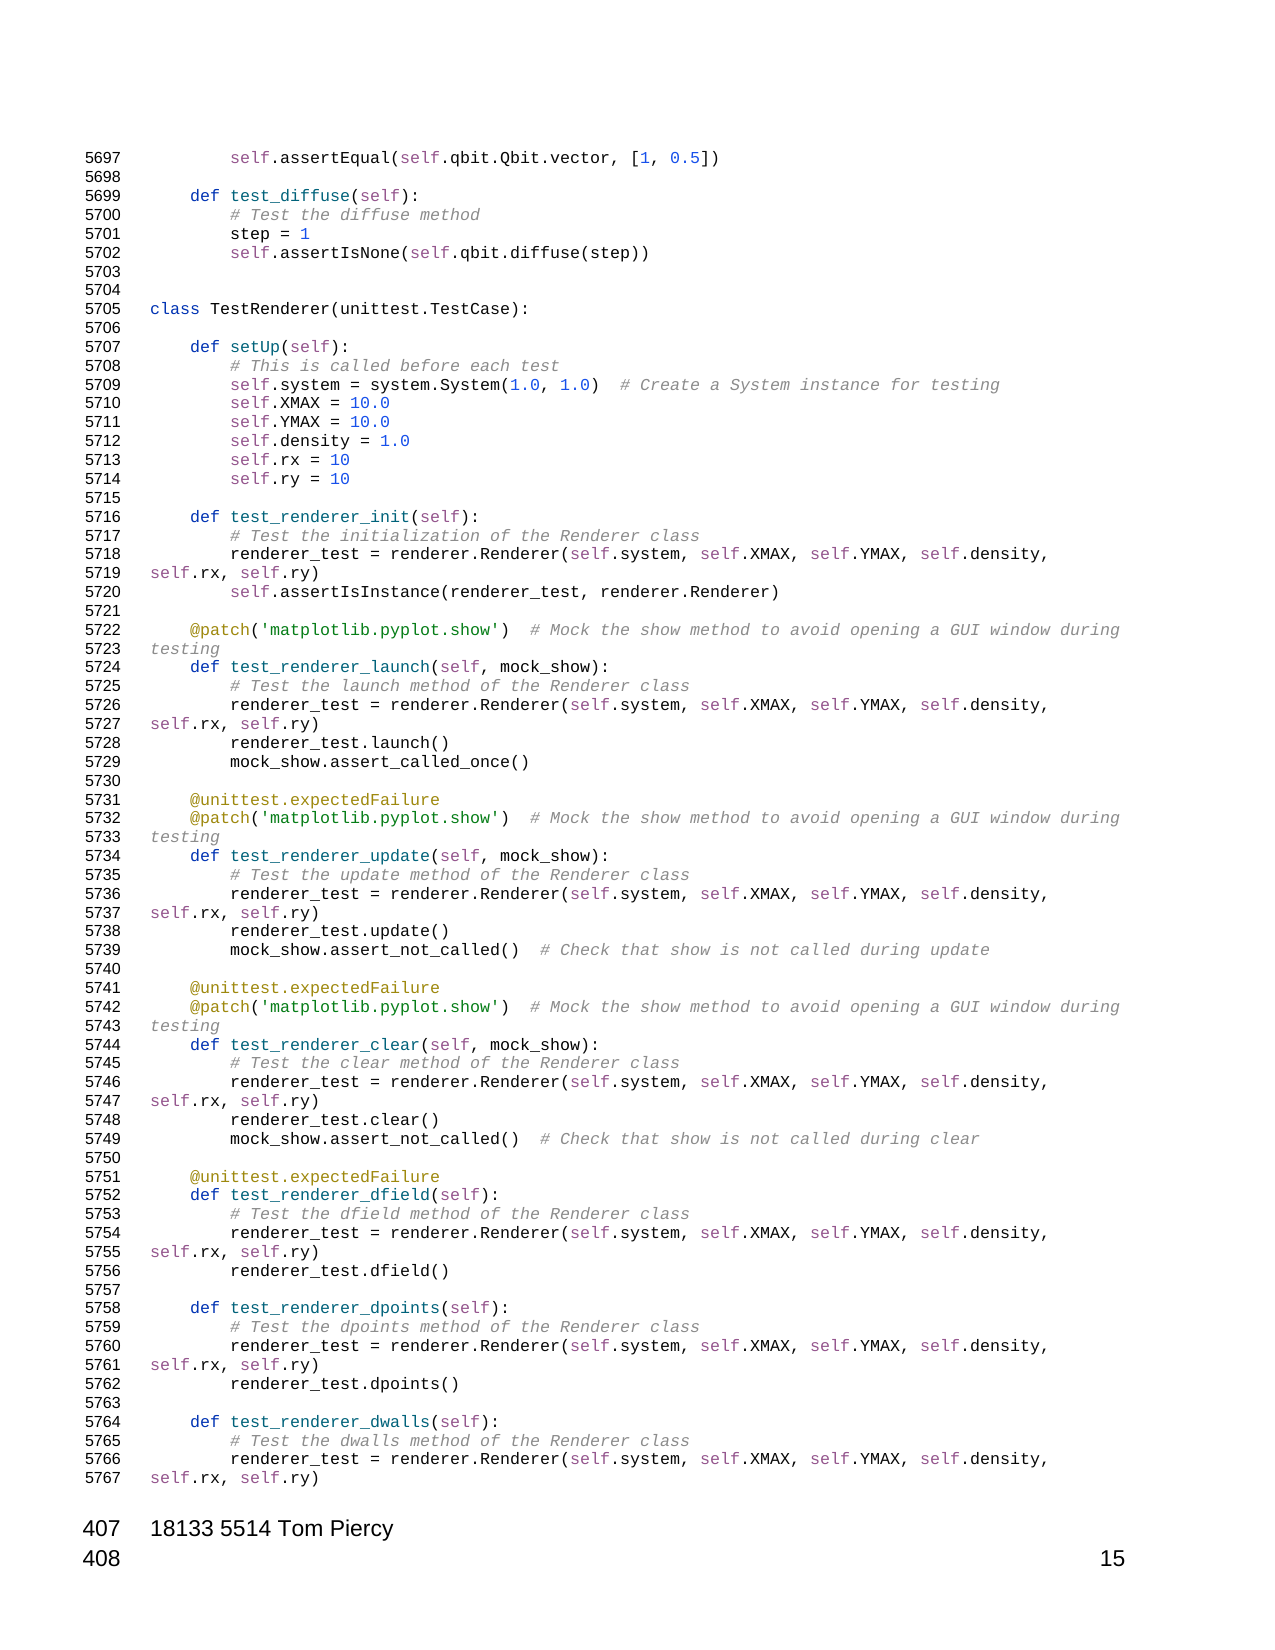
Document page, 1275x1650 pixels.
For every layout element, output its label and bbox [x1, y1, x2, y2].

picture [301, 192, 309, 201]
picture [381, 1191, 389, 1200]
text [150, 150, 1125, 1489]
picture [311, 192, 319, 201]
